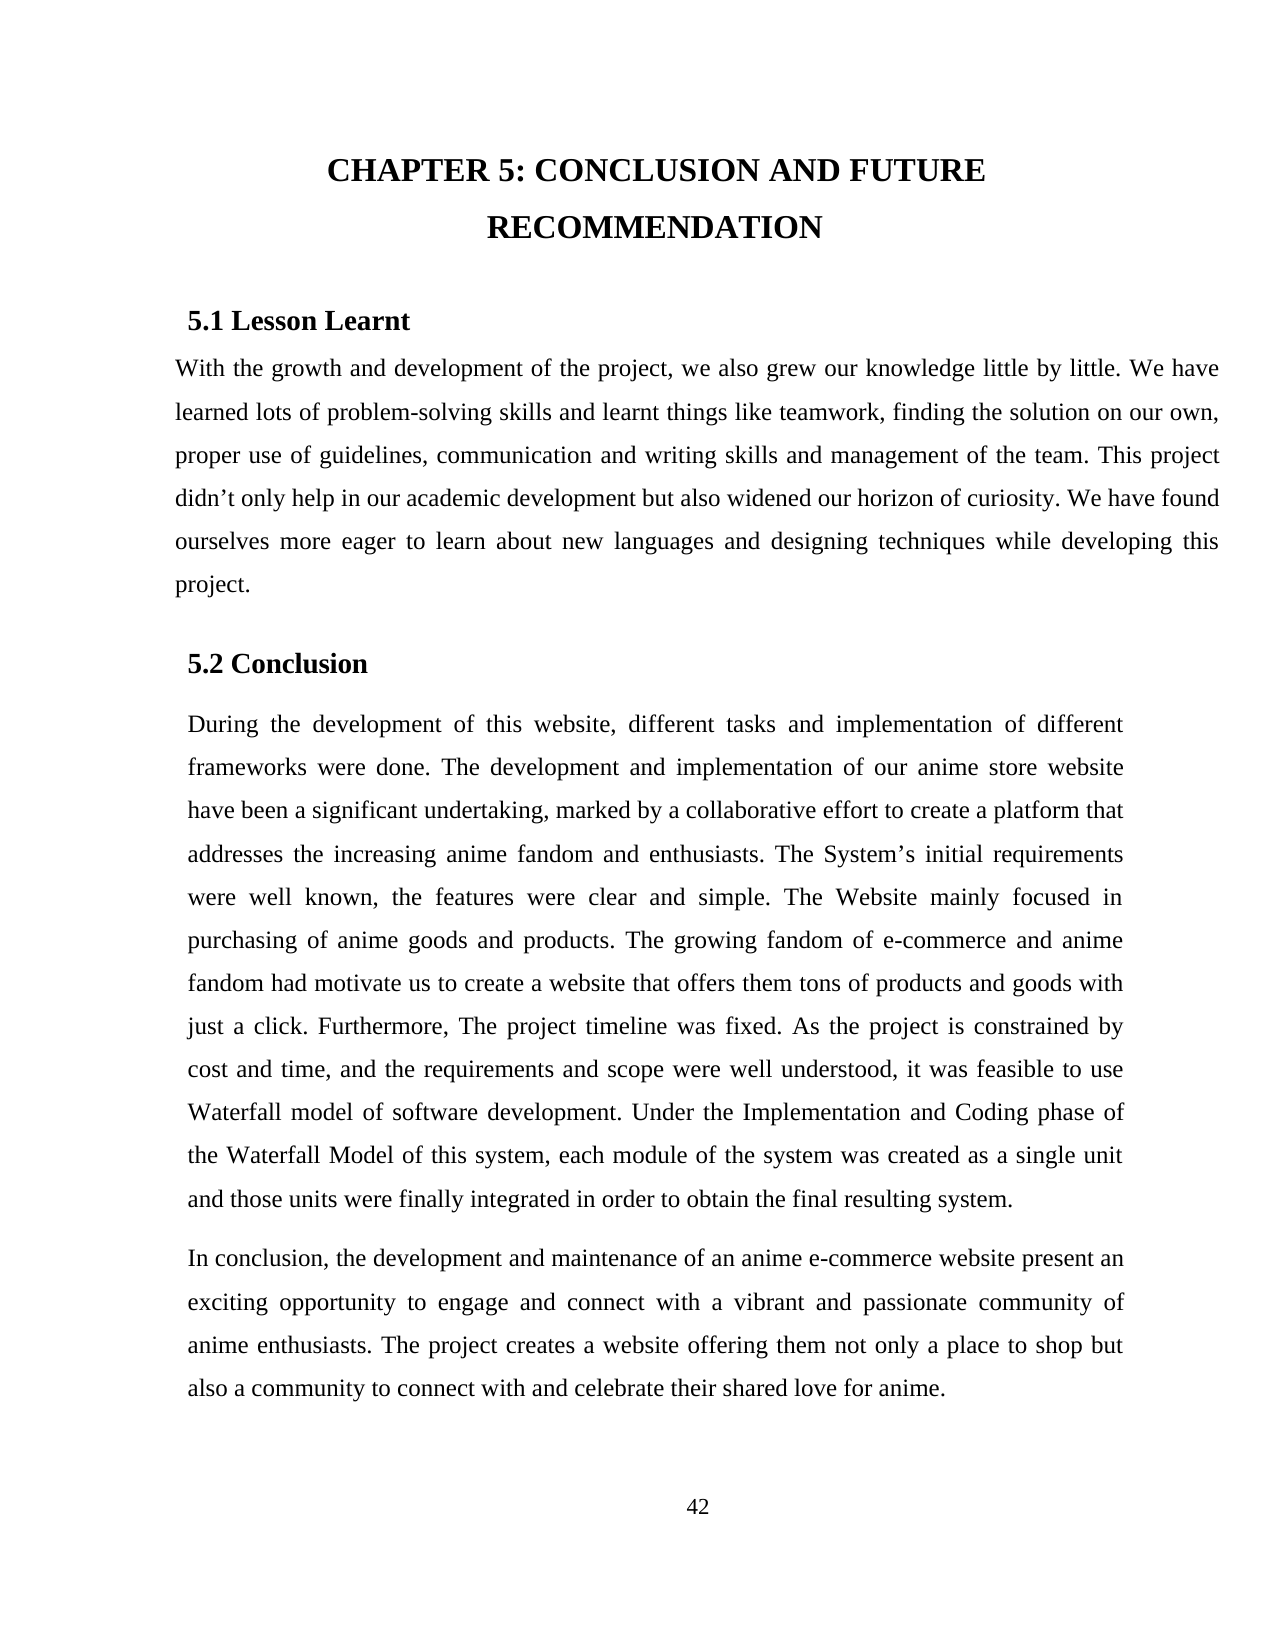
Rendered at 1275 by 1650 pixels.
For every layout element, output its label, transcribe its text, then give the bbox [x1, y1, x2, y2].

text In conclusion, the development and maintenance of an anime e-commerce website present an exciting opportunity to engage and connect with a vibrant and passionate community of anime enthusiasts. The project creates a website offering them not only a place to shop but also a community to connect with and celebrate their shared love for anime. [187, 1243, 1124, 1402]
subtitle CHAPTER 5: CONCLUSION AND FUTURE RECOMMENDATION [327, 150, 1221, 246]
subtitle 5.1 Lesson Learnt [187, 303, 1221, 337]
subtitle 5.2 Conclusion [187, 646, 1221, 679]
text During the development of this website, different tasks and implementation of different frameworks were done. The development and implementation of our anime store website have been a significant undertaking, marked by a collaborative effort to create a platform that addresses the increasing anime fandom and enthusiasts. The System’s initial requirements were well known, the features were clear and simple. The Website mainly focused in purchasing of anime goods and products. The growing fandom of e-commerce and anime fandom had motivate us to create a website that offers them tons of products and goods with just a click. Furthermore, The project timeline was fixed. As the project is constrained by cost and time, and the requirements and scope were well understood, it was feasible to use Waterfall model of software development. Under the Implementation and Coding phase of the Waterfall Model of this system, each module of the system was created as a single unit and those units were finally integrated in order to obtain the final resulting system. [187, 709, 1124, 1212]
text With the growth and development of the project, we also grew our knowledge little by little. We have learned lots of problem-solving skills and learnt things like teamwork, finding the solution on our own, proper use of guidelines, communication and writing skills and management of the team. This project didn’t only help in our academic development but also widened our horizon of curiosity. We have found ourselves more eager to learn about new languages and designing techniques while developing this project. [175, 353, 1221, 598]
